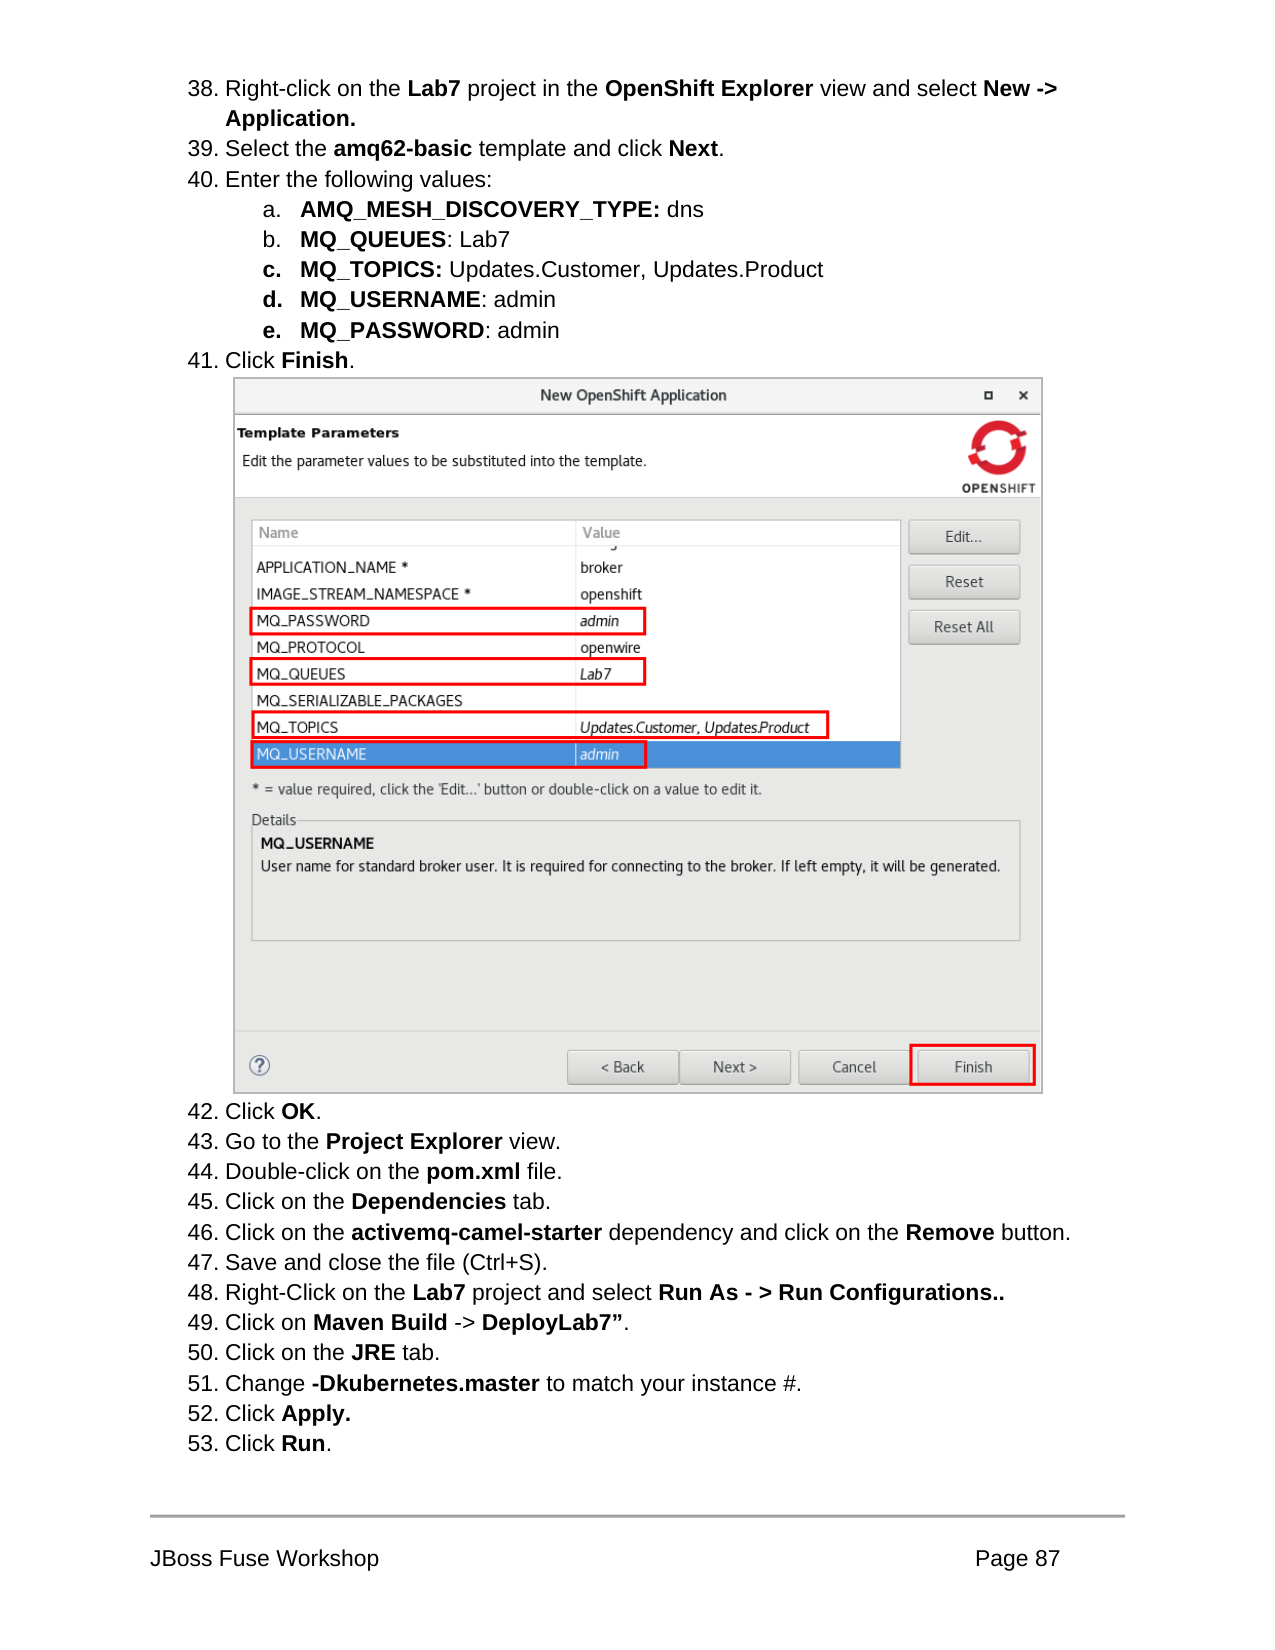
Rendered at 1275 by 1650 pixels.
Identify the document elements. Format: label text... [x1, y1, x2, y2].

list Click on the Dependencies tab. [187, 1188, 1125, 1214]
list Click Run. [187, 1430, 1125, 1456]
list Click Apply. [187, 1400, 1125, 1426]
list Select the amq62-basic template and click Next. [187, 135, 1125, 162]
list Click on Maven Build -> DeployLab7”. [187, 1309, 1125, 1335]
list MQ_QUEUES: Lab7 [262, 226, 1125, 252]
list Click on the JRE tab. [187, 1339, 1125, 1366]
list MQ_TOPICS: Updates.Customer, Updates.Product [262, 256, 1125, 283]
list Double-click on the pom.xml file. [187, 1158, 1125, 1184]
list Save and close the file (Ctrl+S). [187, 1249, 1125, 1275]
list Click Finish. [187, 347, 1125, 373]
list Go to the Project Explorer view. [187, 1128, 1125, 1154]
picture [235, 379, 1041, 1092]
list Click on the activemq-camel-starter dependency and click on the Remove button. [187, 1218, 1125, 1245]
list AMQ_MESH_DISCOVERY_TYPE: dns [262, 196, 1125, 222]
list Right-click on the Lab7 project in the OpenShift Explorer view and select New -> Application. [187, 75, 1125, 132]
list Change -Dkubernetes.master to match your instance #. [187, 1369, 1125, 1396]
list Right-Click on the Lab7 project and select Run As - > Run Configurations.. [187, 1279, 1125, 1305]
list MQ_USERNAME: admin [262, 286, 1125, 313]
list Click OK. [187, 1098, 1125, 1124]
list MQ_PASSWORD: admin [262, 317, 1125, 343]
list Enter the following values: [187, 166, 1125, 192]
